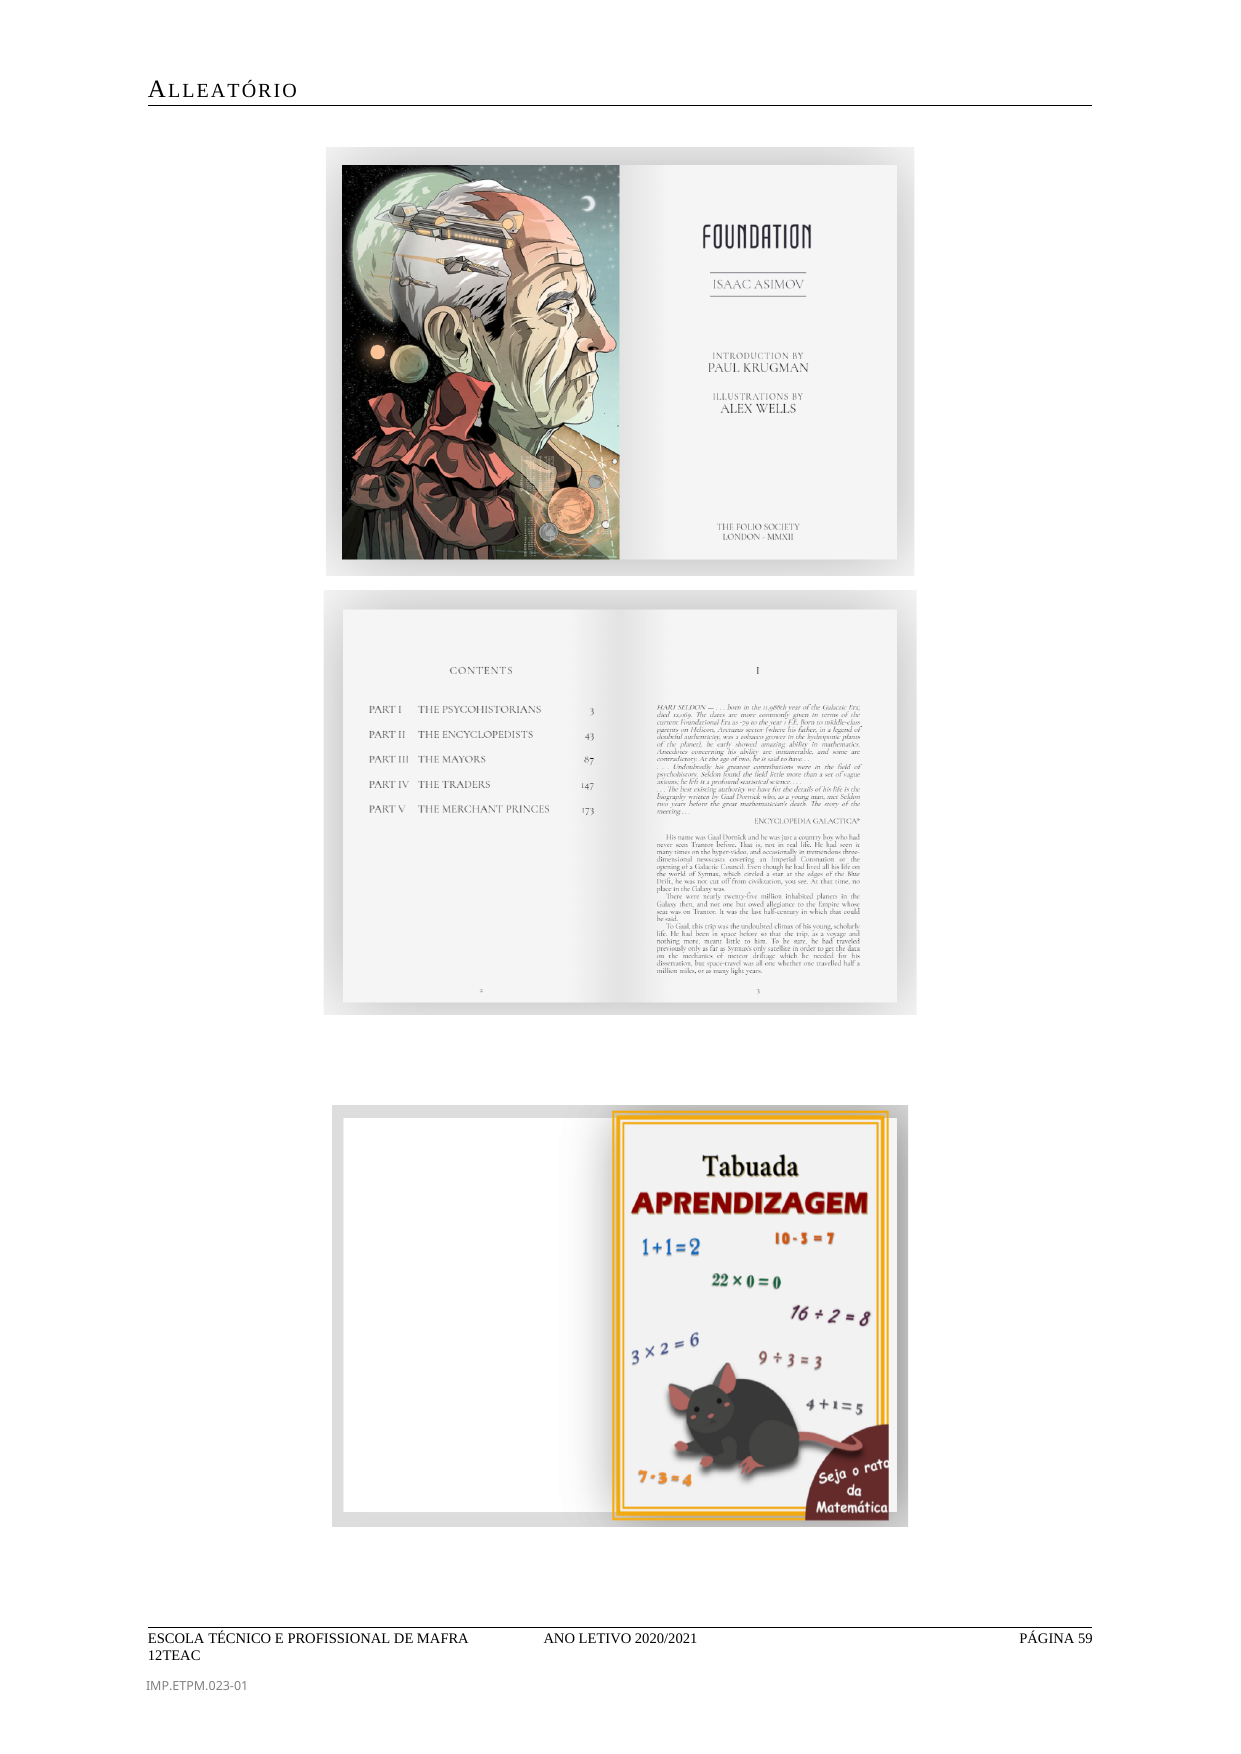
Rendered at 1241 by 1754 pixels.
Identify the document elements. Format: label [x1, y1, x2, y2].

picture [325, 147, 915, 576]
picture [323, 590, 917, 1015]
picture [332, 1105, 909, 1527]
